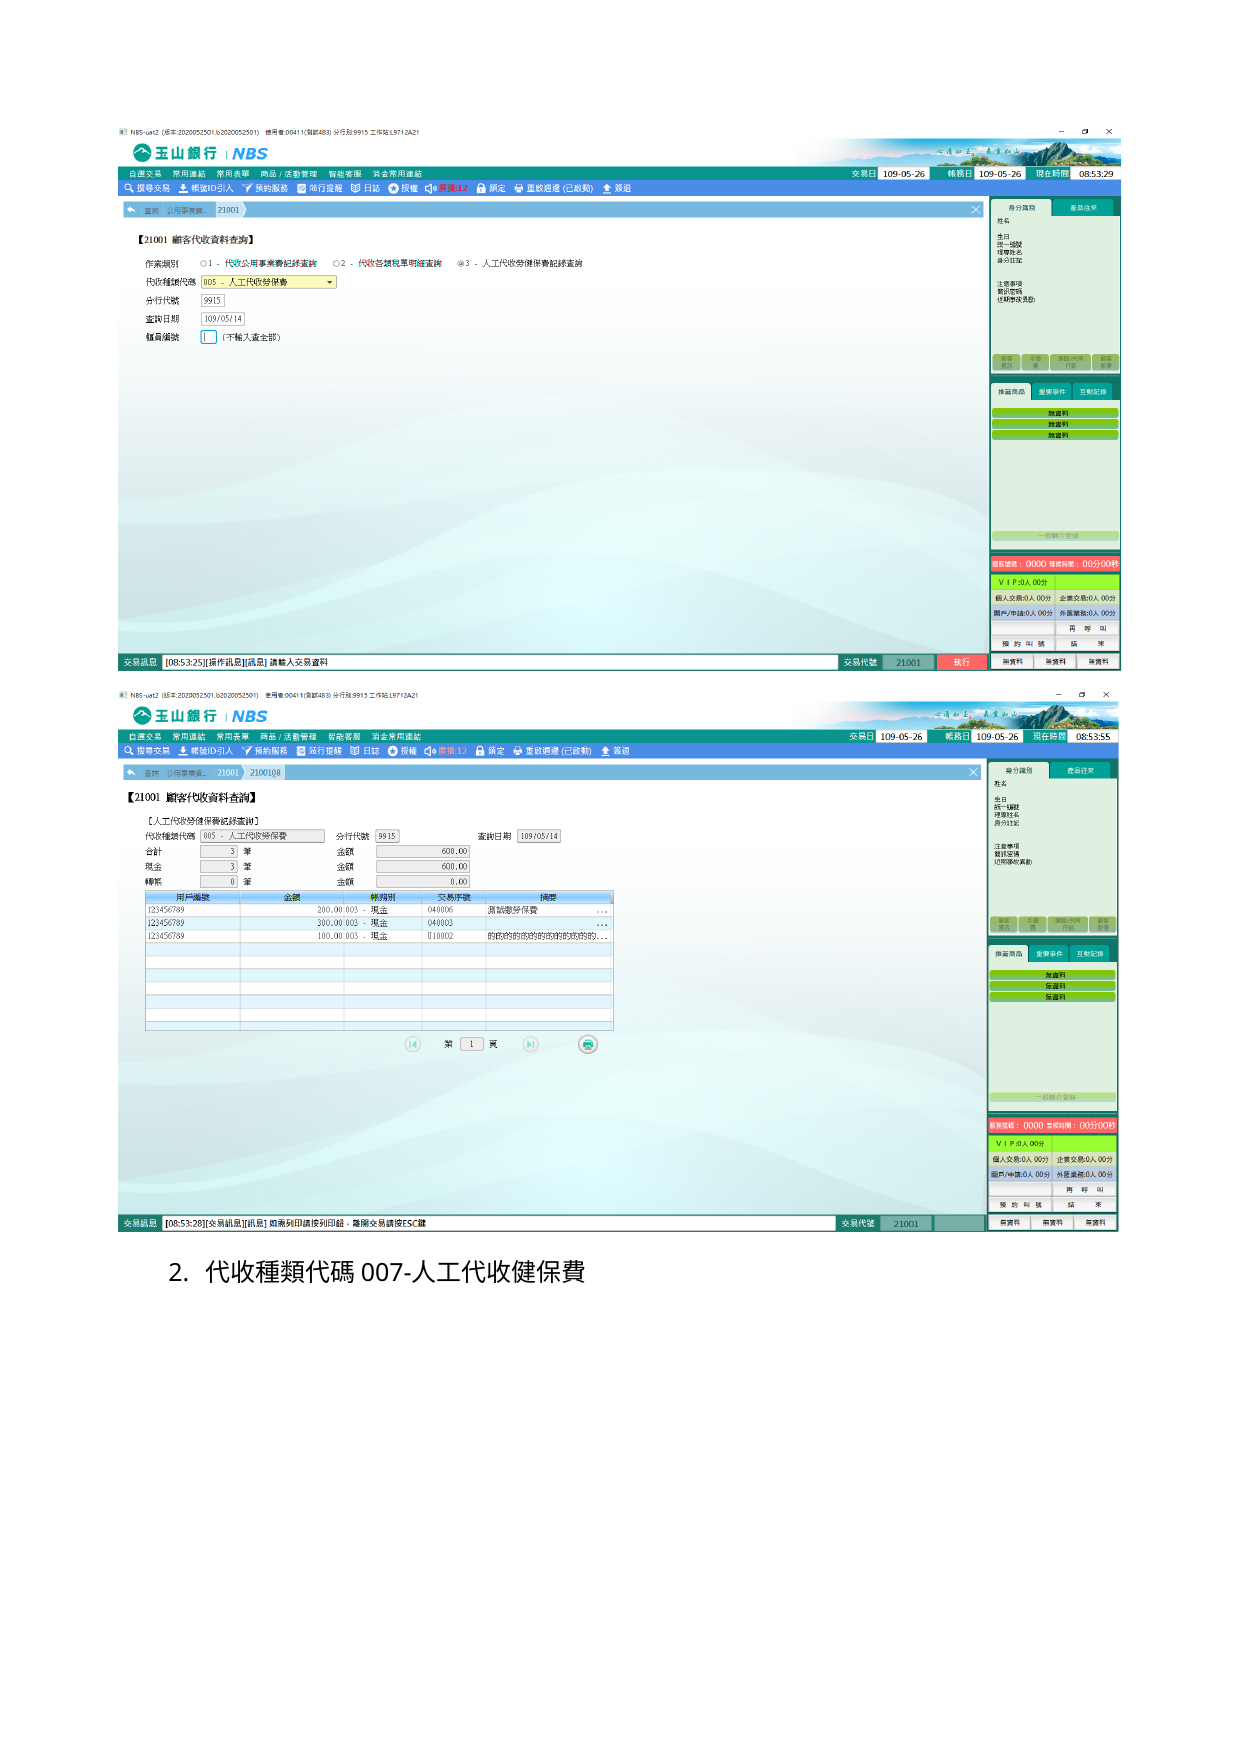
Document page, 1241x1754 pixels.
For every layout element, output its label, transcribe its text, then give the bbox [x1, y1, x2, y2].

list 代收種類代碼007-人工代收健保費 [168, 1252, 1122, 1289]
picture [118, 127, 1122, 671]
picture [118, 689, 1119, 1232]
